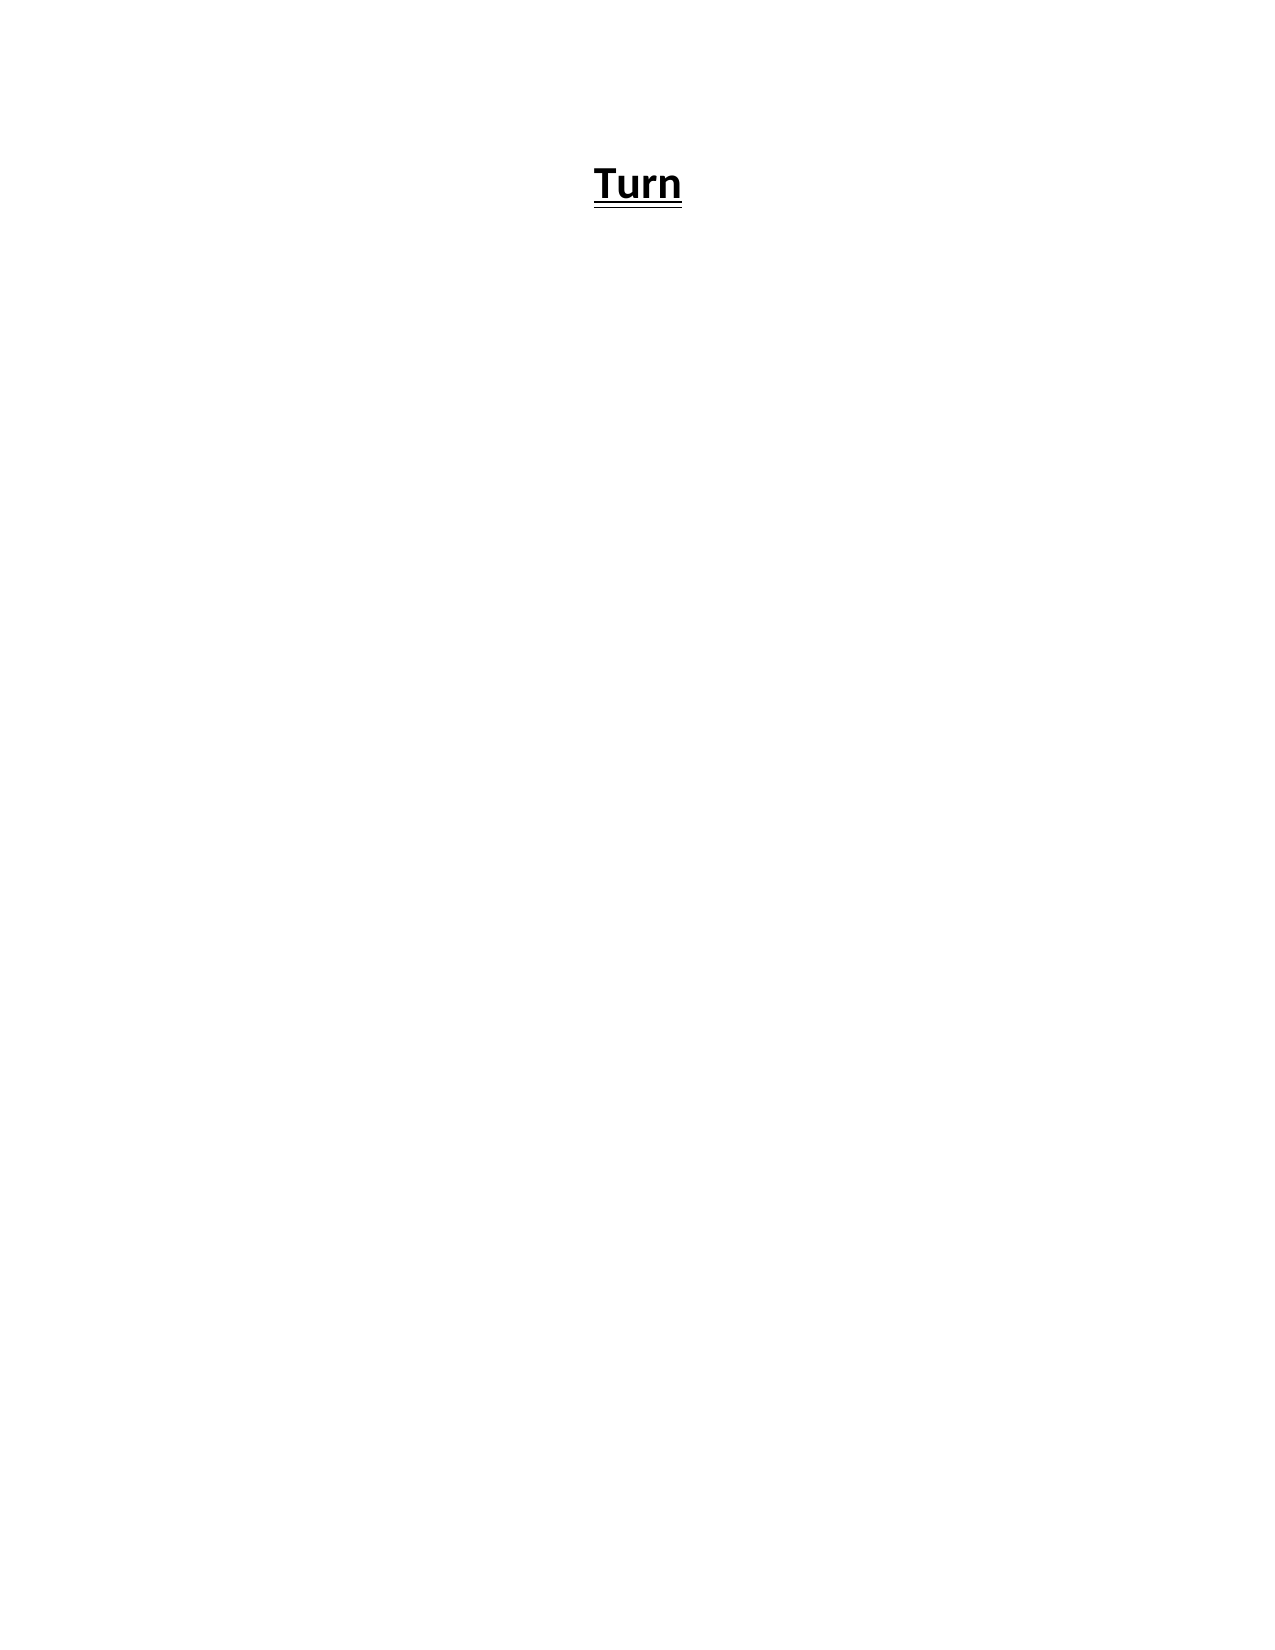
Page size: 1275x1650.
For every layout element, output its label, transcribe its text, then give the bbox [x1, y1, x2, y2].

subtitle Turn [187, 154, 1087, 210]
